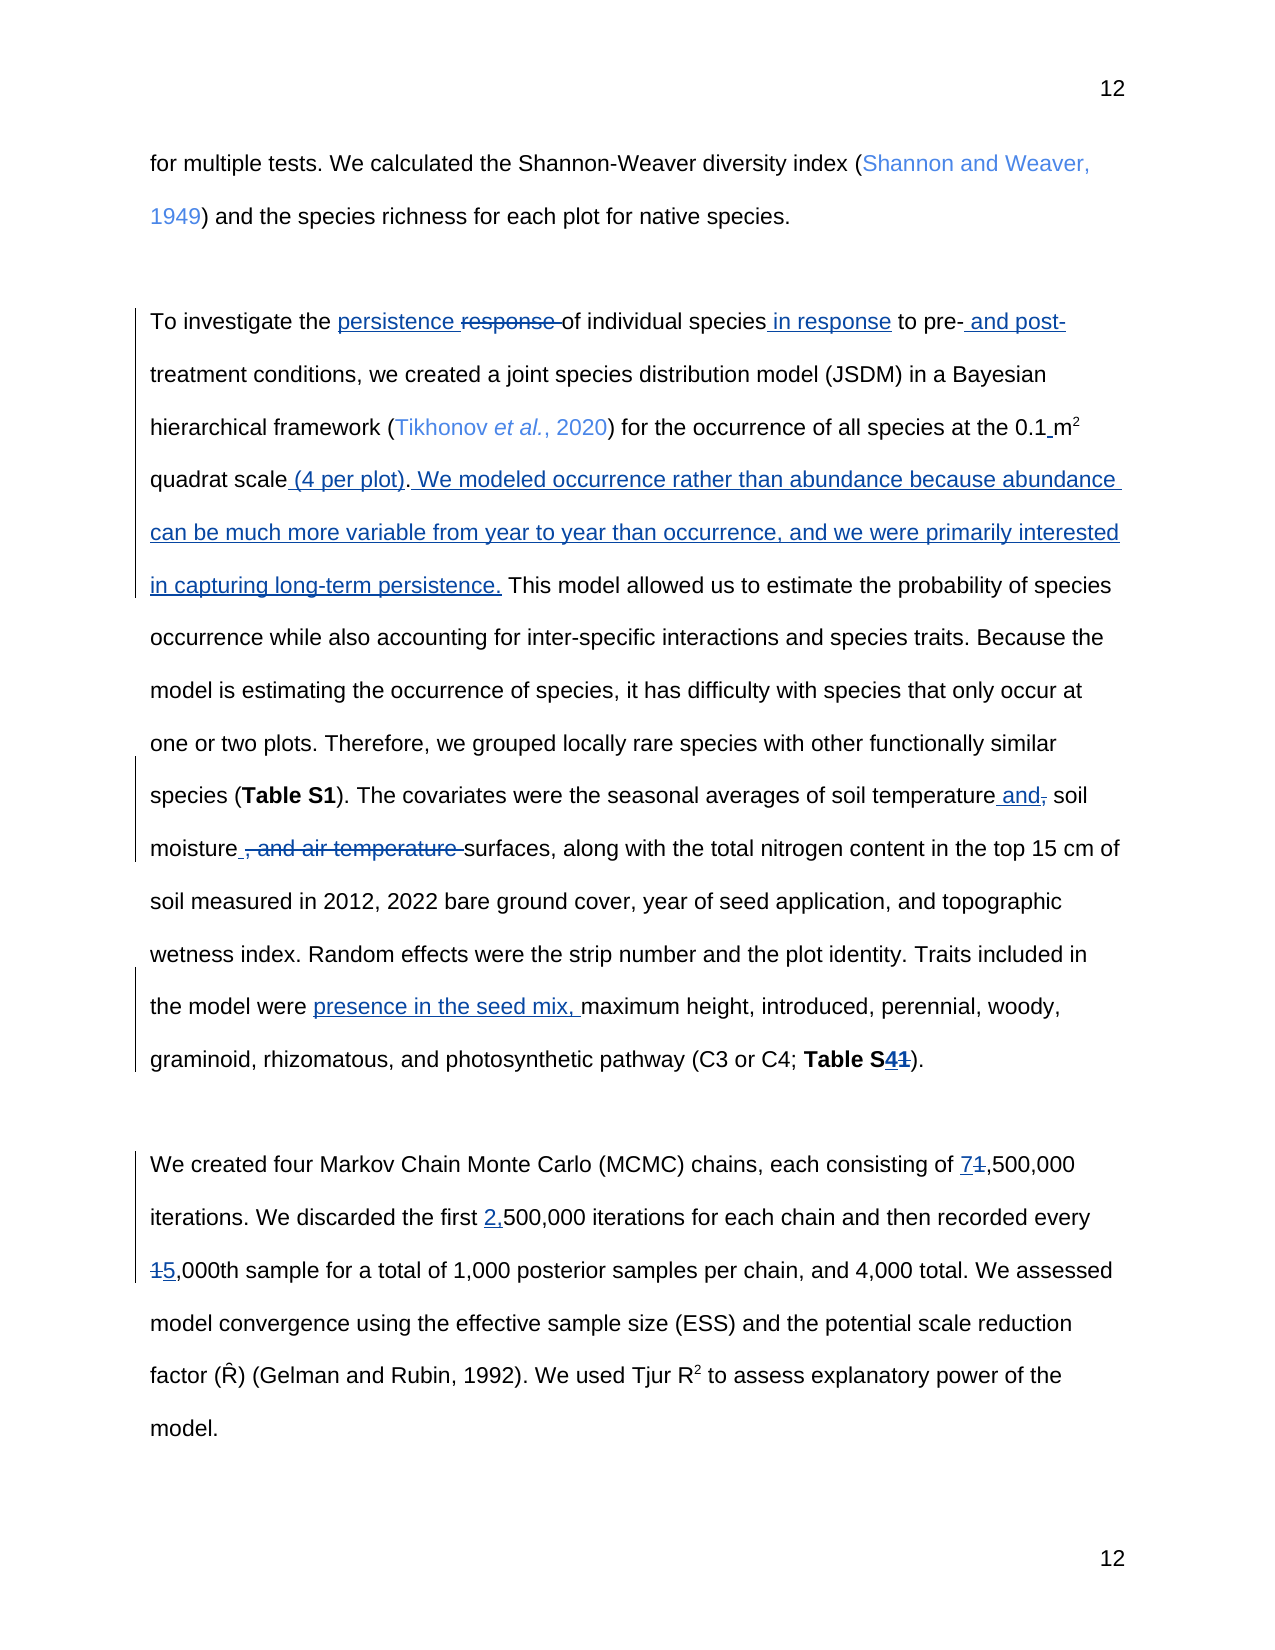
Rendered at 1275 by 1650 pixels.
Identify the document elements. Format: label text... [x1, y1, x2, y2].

text We created four Markov Chain Monte Carlo (MCMC) chains, each consisting of ,500,000 iterations. We discarded the first 500,000 iterations for each chain and then recorded every ,000th sample for a total of 1,000 posterior samples per chain, and 4,000 total. We assessed model convergence using the effective sample size (ESS) and the potential scale reduction factor (Ȓ) (Gelman and Rubin, 1992). We used Tjur R2 to assess explanatory power of the model. [150, 1151, 1125, 1441]
text To investigate the of individual species to pre-treatment conditions, we created a joint species distribution model (JSDM) in a Bayesian hierarchical framework (Tikhonov et al., 2020) for the occurrence of all species at the 0.1m2 quadrat scale. This model allowed us to estimate the probability of species occurrence while also accounting for inter-specific interactions and species traits. Because the model is estimating the occurrence of species, it has difficulty with species that only occur at one or two plots. Therefore, we grouped locally rare species with other functionally similar species (Table S1). The covariates were the seasonal averages of soil temperature soil moisturesurfaces, along with the total nitrogen content in the top 15 cm of soil measured in 2012, 2022 bare ground cover, year of seed application, and topographic wetness index. Random effects were the strip number and the plot identity. Traits included in the model were maximum height, introduced, perennial, woody, graminoid, rhizomatous, and photosynthetic pathway (C3 or C4; Table S). [150, 308, 1125, 1072]
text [150, 150, 1125, 229]
